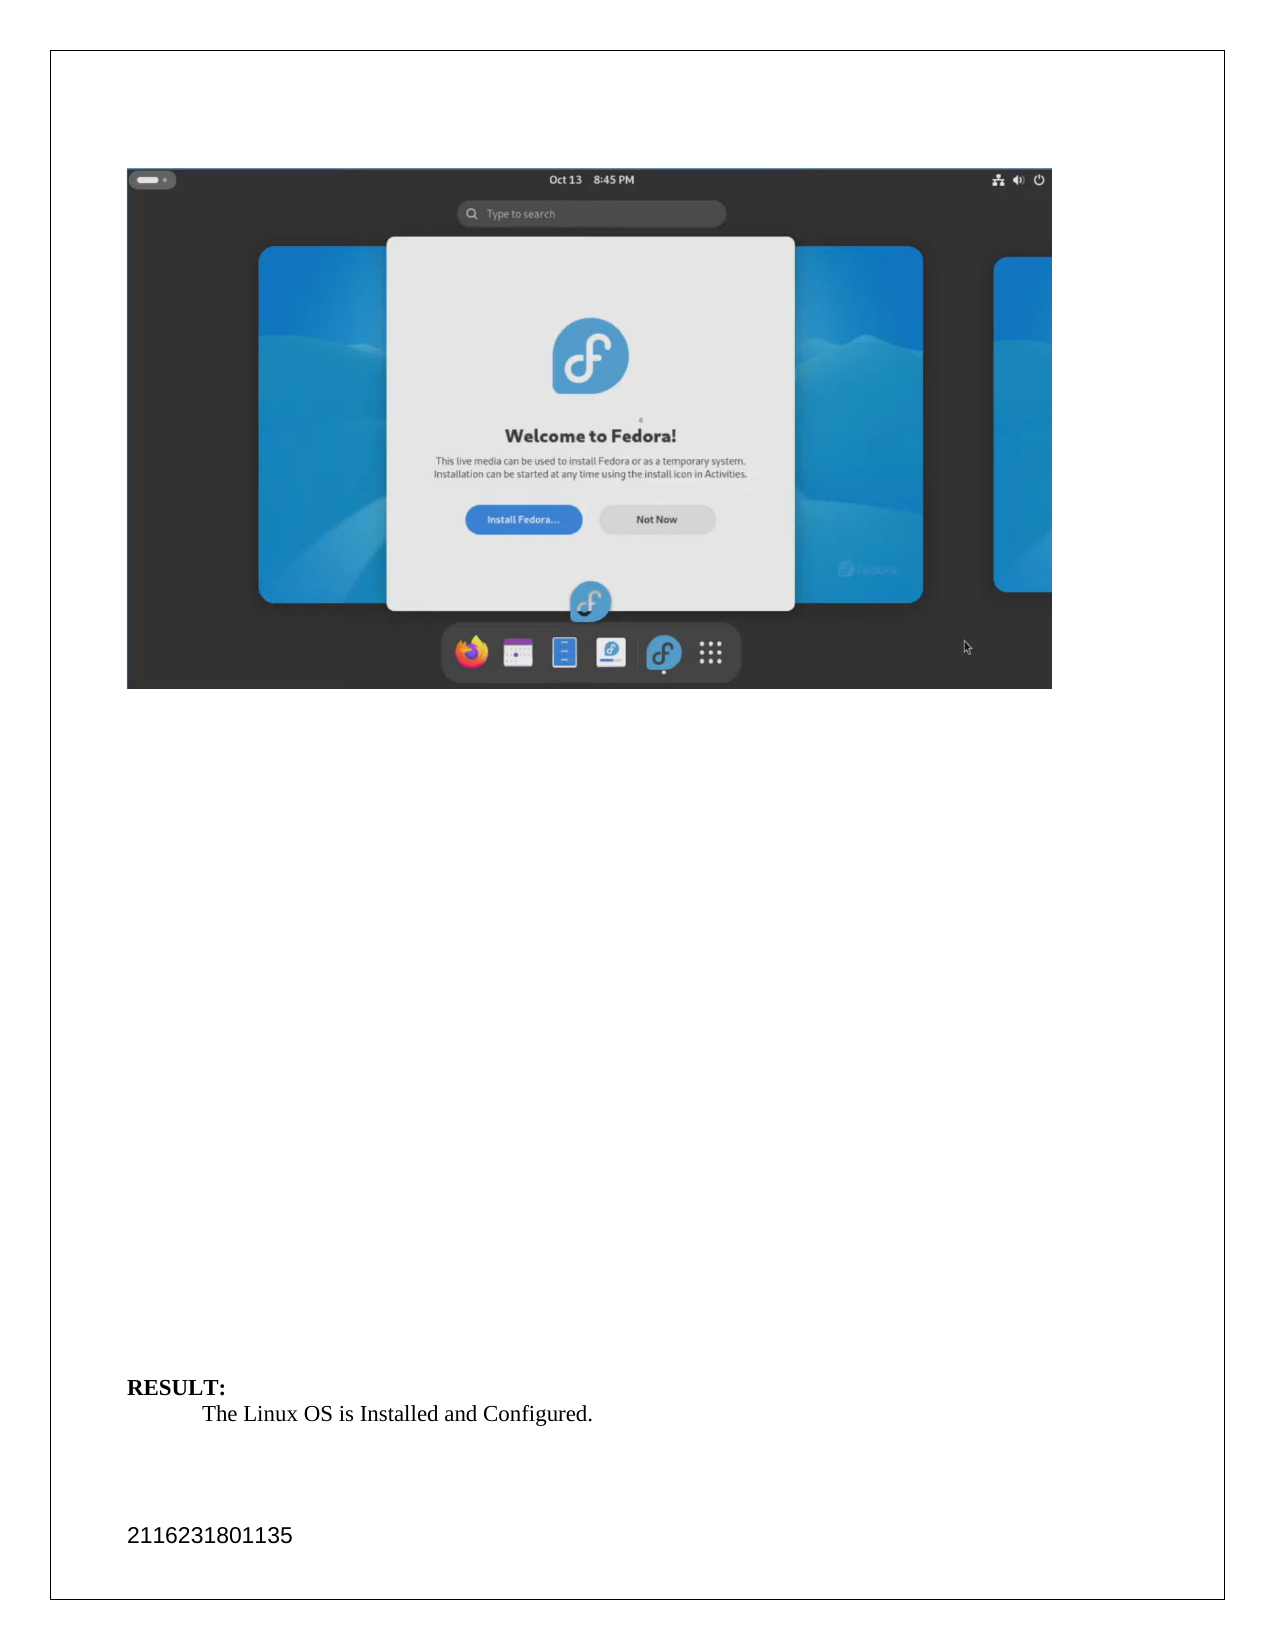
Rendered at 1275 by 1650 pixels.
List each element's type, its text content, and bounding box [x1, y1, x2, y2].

text The Linux OS is Installed and Configured. [127, 1401, 1154, 1427]
text RESULT: [127, 1374, 1154, 1401]
picture [126, 168, 1052, 689]
